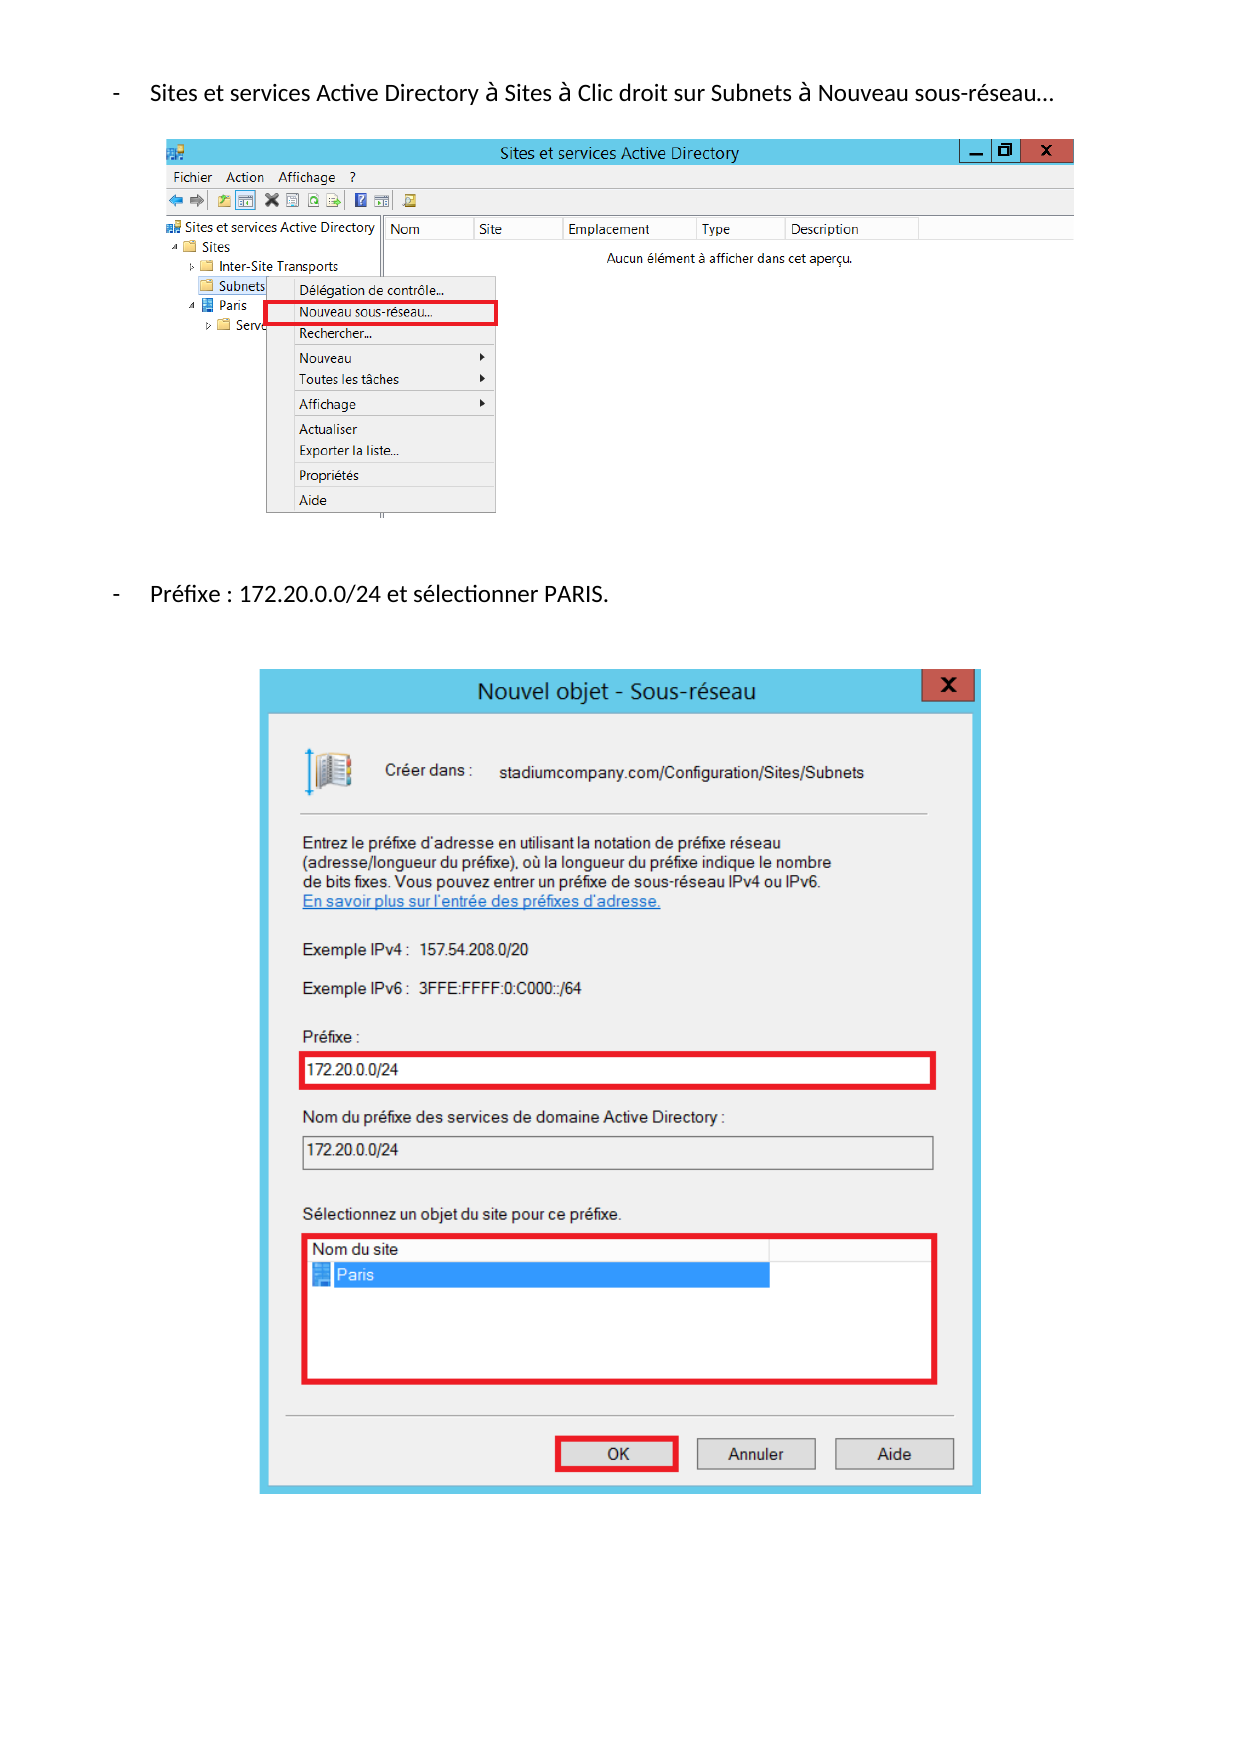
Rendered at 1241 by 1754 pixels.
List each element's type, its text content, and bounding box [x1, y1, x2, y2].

list Sites et services Active Directory à Sites à Clic droit sur Subnets à Nouveau sous-réseau… [112, 75, 1165, 109]
picture [166, 139, 1074, 518]
list Préfixe : 172.20.0.0/24 et sélectionner PARIS. [112, 578, 1165, 609]
picture [259, 669, 981, 1494]
